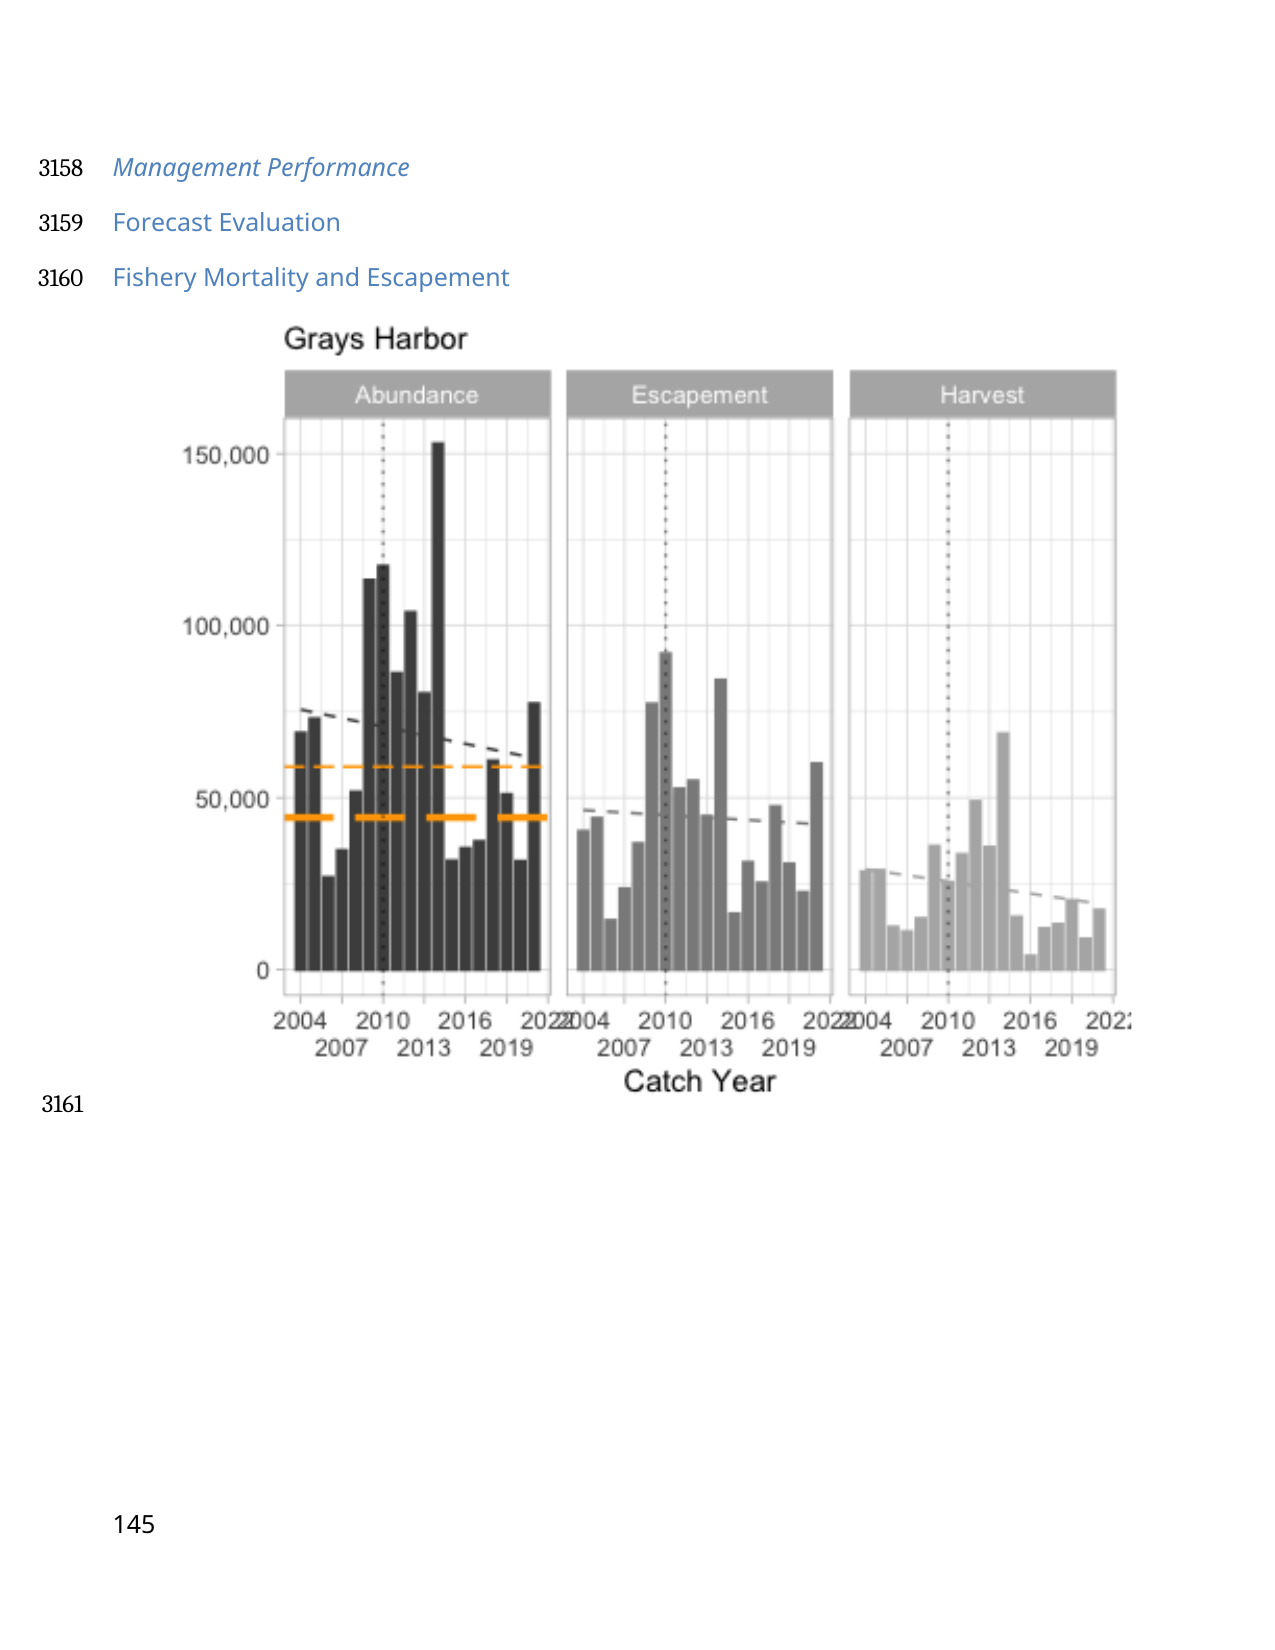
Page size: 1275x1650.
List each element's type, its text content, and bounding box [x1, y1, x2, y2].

subtitle Management Performance [112, 150, 1162, 184]
subtitle Fishery Mortality and Escapement [112, 260, 1162, 294]
subtitle Forecast Evaluation [112, 205, 1162, 239]
picture [131, 312, 1132, 1113]
